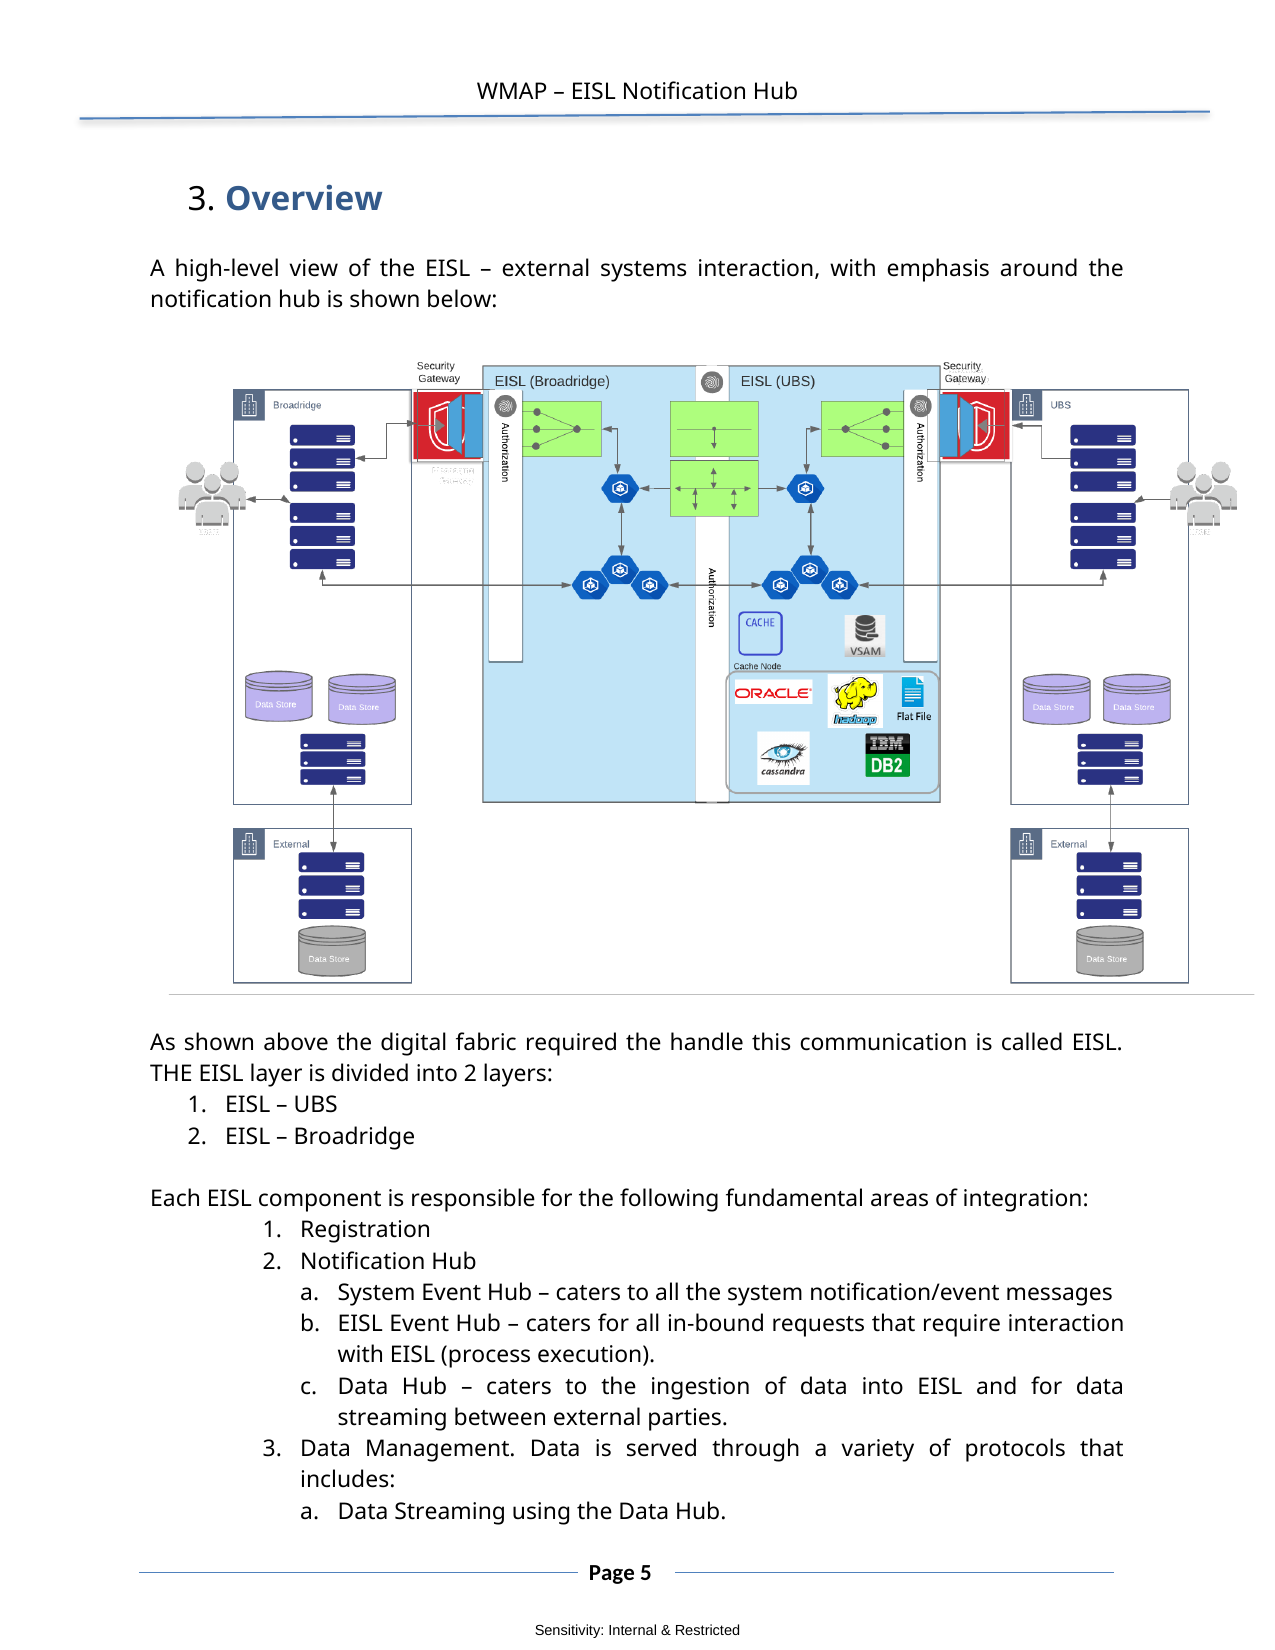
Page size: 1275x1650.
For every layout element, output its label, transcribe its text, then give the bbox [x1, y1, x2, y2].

list Notification Hub [262, 1245, 1125, 1276]
list Registration [262, 1213, 1125, 1245]
list Data Management. Data is served through a variety of protocols that includes: [262, 1432, 1125, 1495]
list EISL – Broadridge [187, 1120, 1125, 1151]
text Each EISL component is responsible for the following fundamental areas of integration: [150, 1182, 1125, 1213]
text A high-level view of the EISL – external systems interaction, with emphasis around the notification hub is shown below: [150, 252, 1125, 314]
list Data Streaming using the Data Hub. [300, 1495, 1125, 1526]
list Data Hub – caters to the ingestion of data into EISL and for data streaming between external parties. [300, 1370, 1125, 1432]
list System Event Hub – caters to all the system notification/event messages [300, 1276, 1125, 1307]
list EISL – UBS [187, 1088, 1125, 1120]
list EISL Event Hub – caters for all in-bound requests that require interaction with EISL (process execution). [300, 1307, 1125, 1370]
subtitle Overview [187, 175, 1125, 220]
text As shown above the digital fabric required the handle this communication is called EISL. THE EISL layer is divided into 2 layers: [150, 1026, 1125, 1088]
